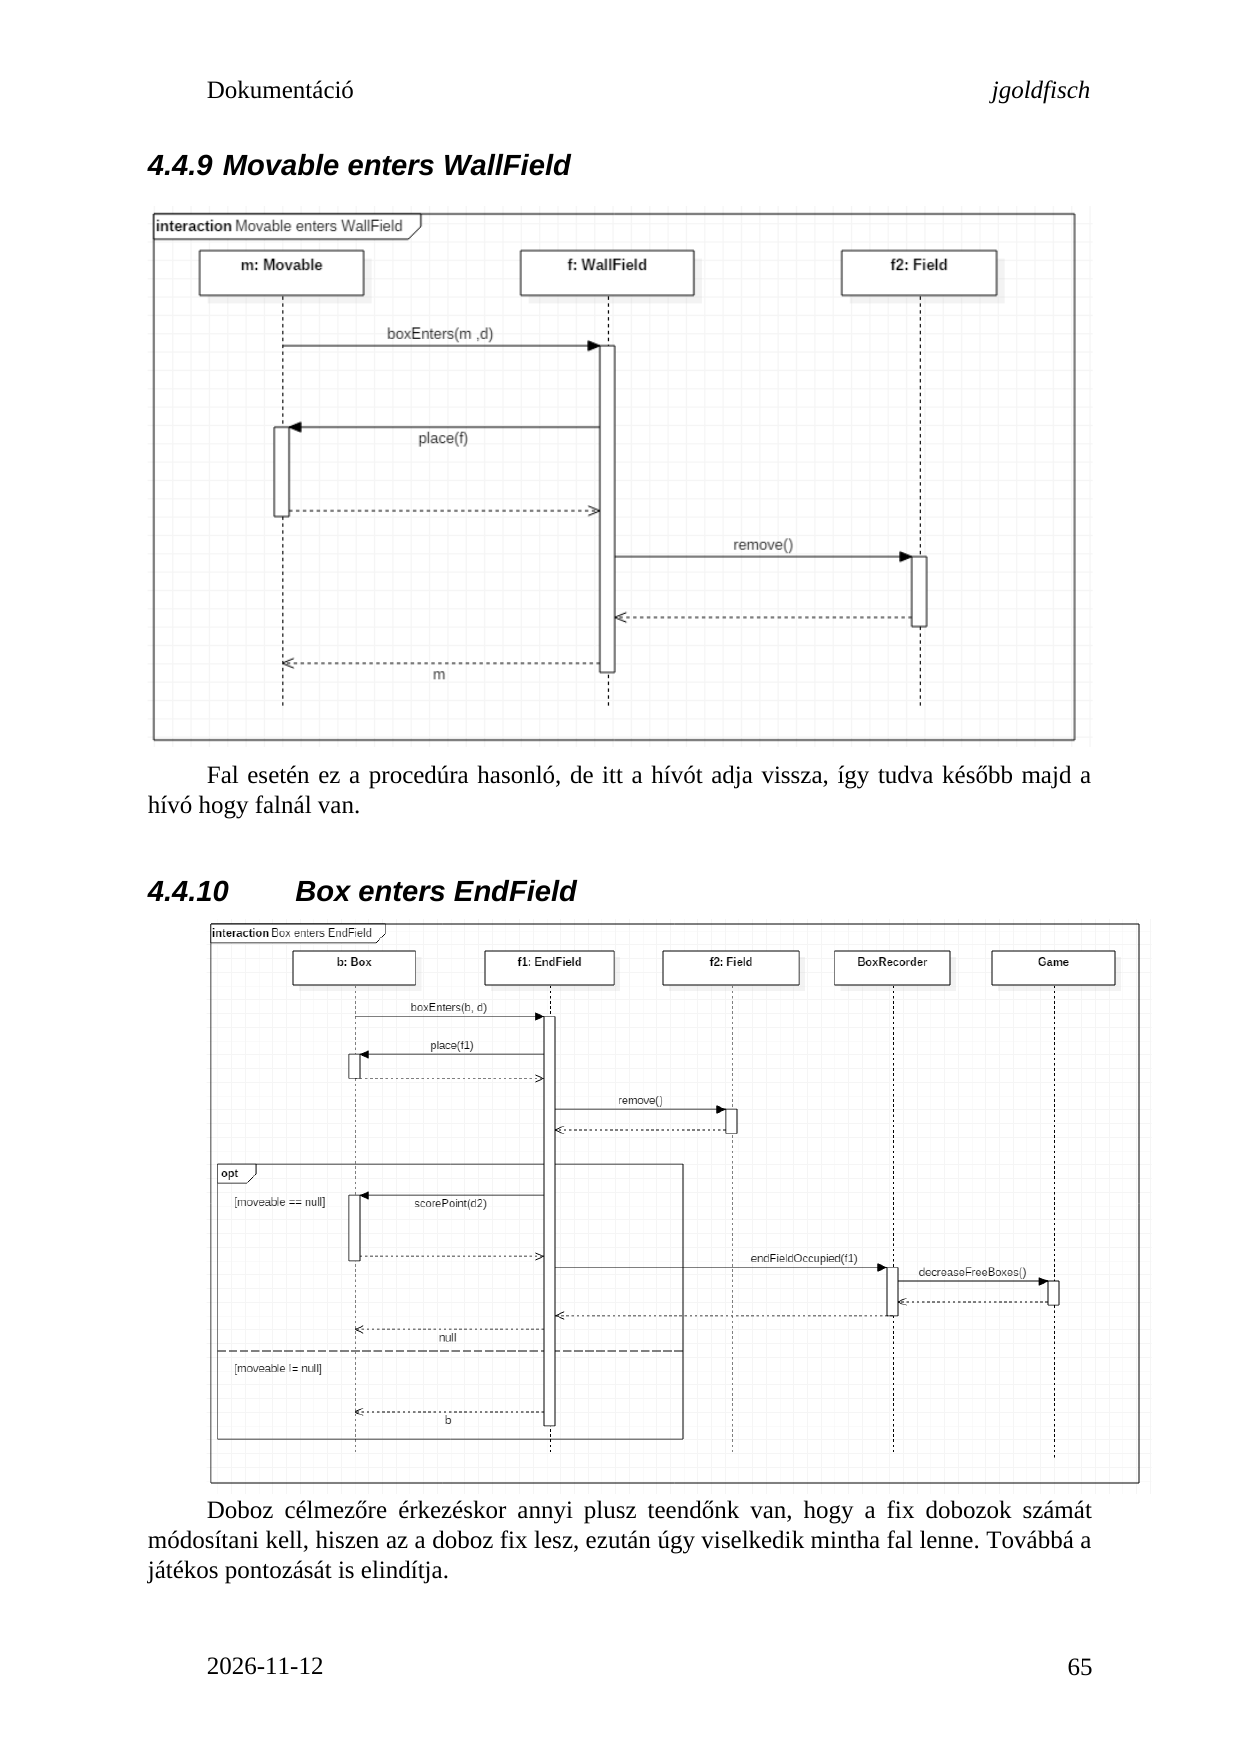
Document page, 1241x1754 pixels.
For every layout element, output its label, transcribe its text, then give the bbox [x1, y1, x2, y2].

picture [147, 206, 1093, 747]
text Doboz célmezőre érkezéskor annyi plusz teendőnk van, hogy a fix dobozok számát módosítani kell, hiszen az a doboz fix lesz, ezután úgy viselkedik mintha fal lenne. Továbbá a játékos pontozását is elindítja. [148, 1493, 1093, 1583]
text Fal esetén ez a procedúra hasonló, de itt a hívót adja vissza, így tudva később majd a hívó hogy falnál van. [148, 759, 1093, 819]
subtitle Box enters EndField [148, 874, 1093, 907]
picture [206, 919, 1152, 1494]
subtitle Movable enters WallField [148, 148, 1093, 181]
